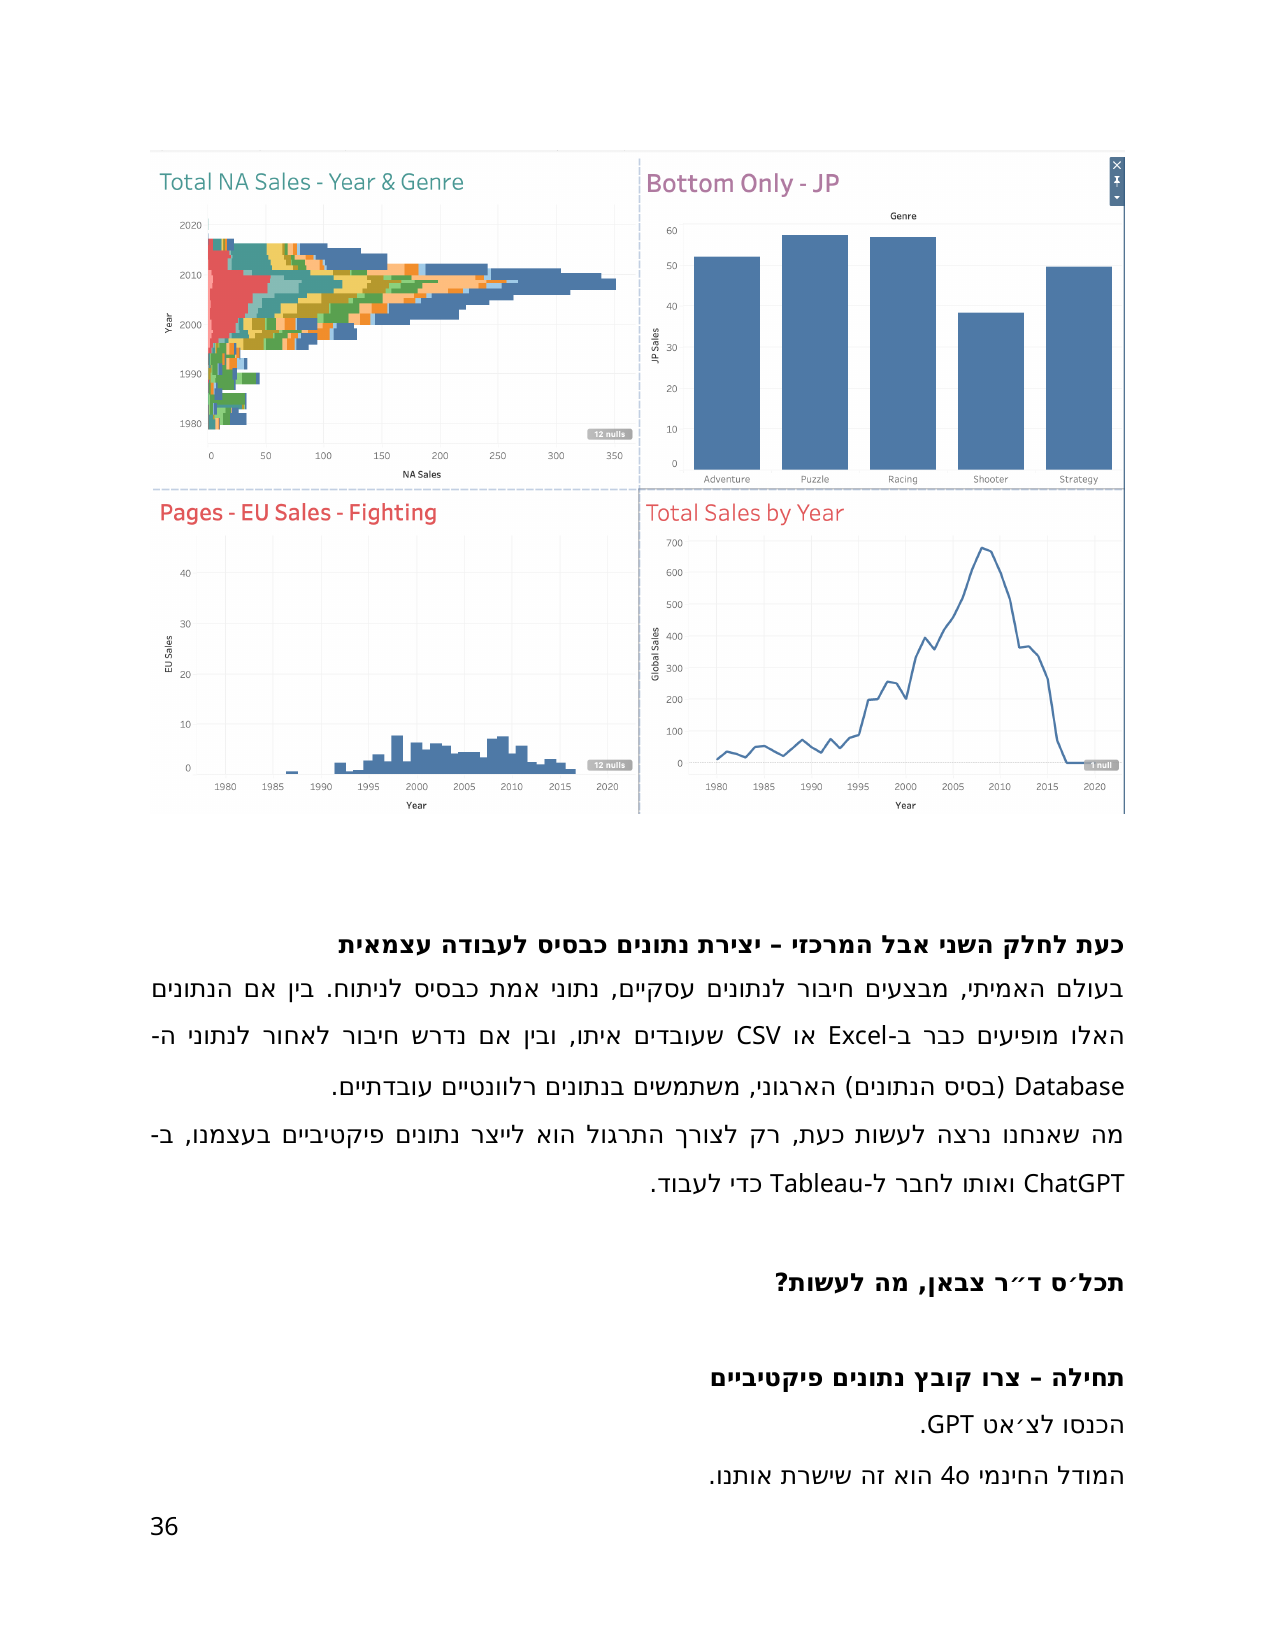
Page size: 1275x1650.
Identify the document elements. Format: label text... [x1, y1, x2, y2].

text בעולם האמיתי, מבצעים חיבור לנתונים עסקיים, נתוני אמת כבסיס לניתוח. בין אם הנתונים האלו מופיעים כבר ב-Excel או CSV שעובדים איתו, ובין אם נדרש חיבור לאחור לנתוני ה-Database (בסיס הנתונים) הארגוני, משתמשים בנתונים רלוונטיים עובדתיים. [150, 974, 1125, 1103]
text תכל׳ס ד״ר צבאן, מה לעשות? [150, 1268, 1125, 1297]
text מה שאנחנו נרצה לעשות כעת, רק לצורך התרגול הוא לייצר נתונים פיקטיביים בעצמנו, ב-ChatGPT ואותו לחבר ל-Tableau כדי לעבוד. [150, 1120, 1125, 1200]
text כעת לחלק השני אבל המרכזי – יצירת נתונים כבסיס לעבודה עצמאית [150, 930, 1125, 959]
text תחילה – צרו קובץ נתונים פיקטיביים [150, 1363, 1125, 1392]
text הכנסו לצ׳אט GPT. [150, 1407, 1125, 1441]
text המודל החינמי 4o הוא זה שישרת אותנו. [150, 1458, 1125, 1492]
picture [150, 150, 1125, 814]
